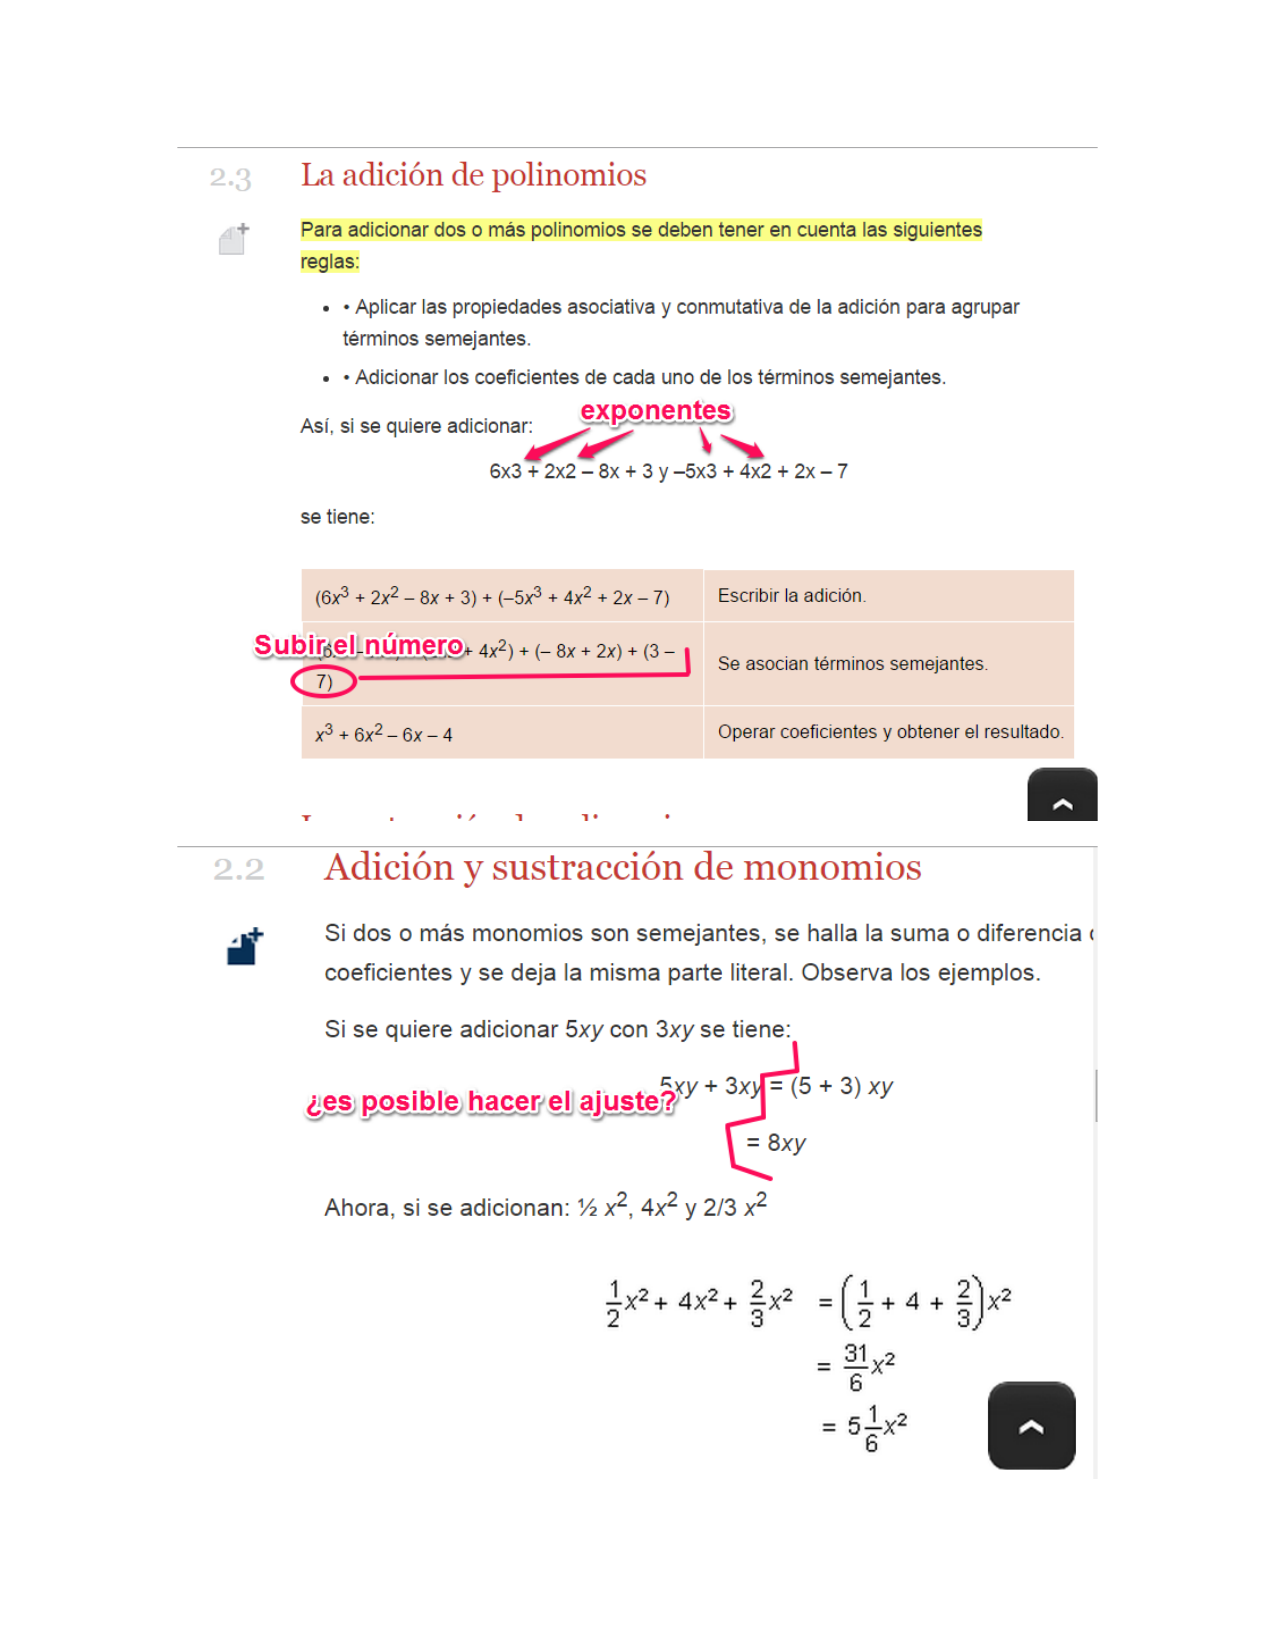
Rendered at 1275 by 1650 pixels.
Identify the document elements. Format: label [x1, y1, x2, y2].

picture [177, 846, 1098, 1479]
picture [177, 147, 1098, 821]
